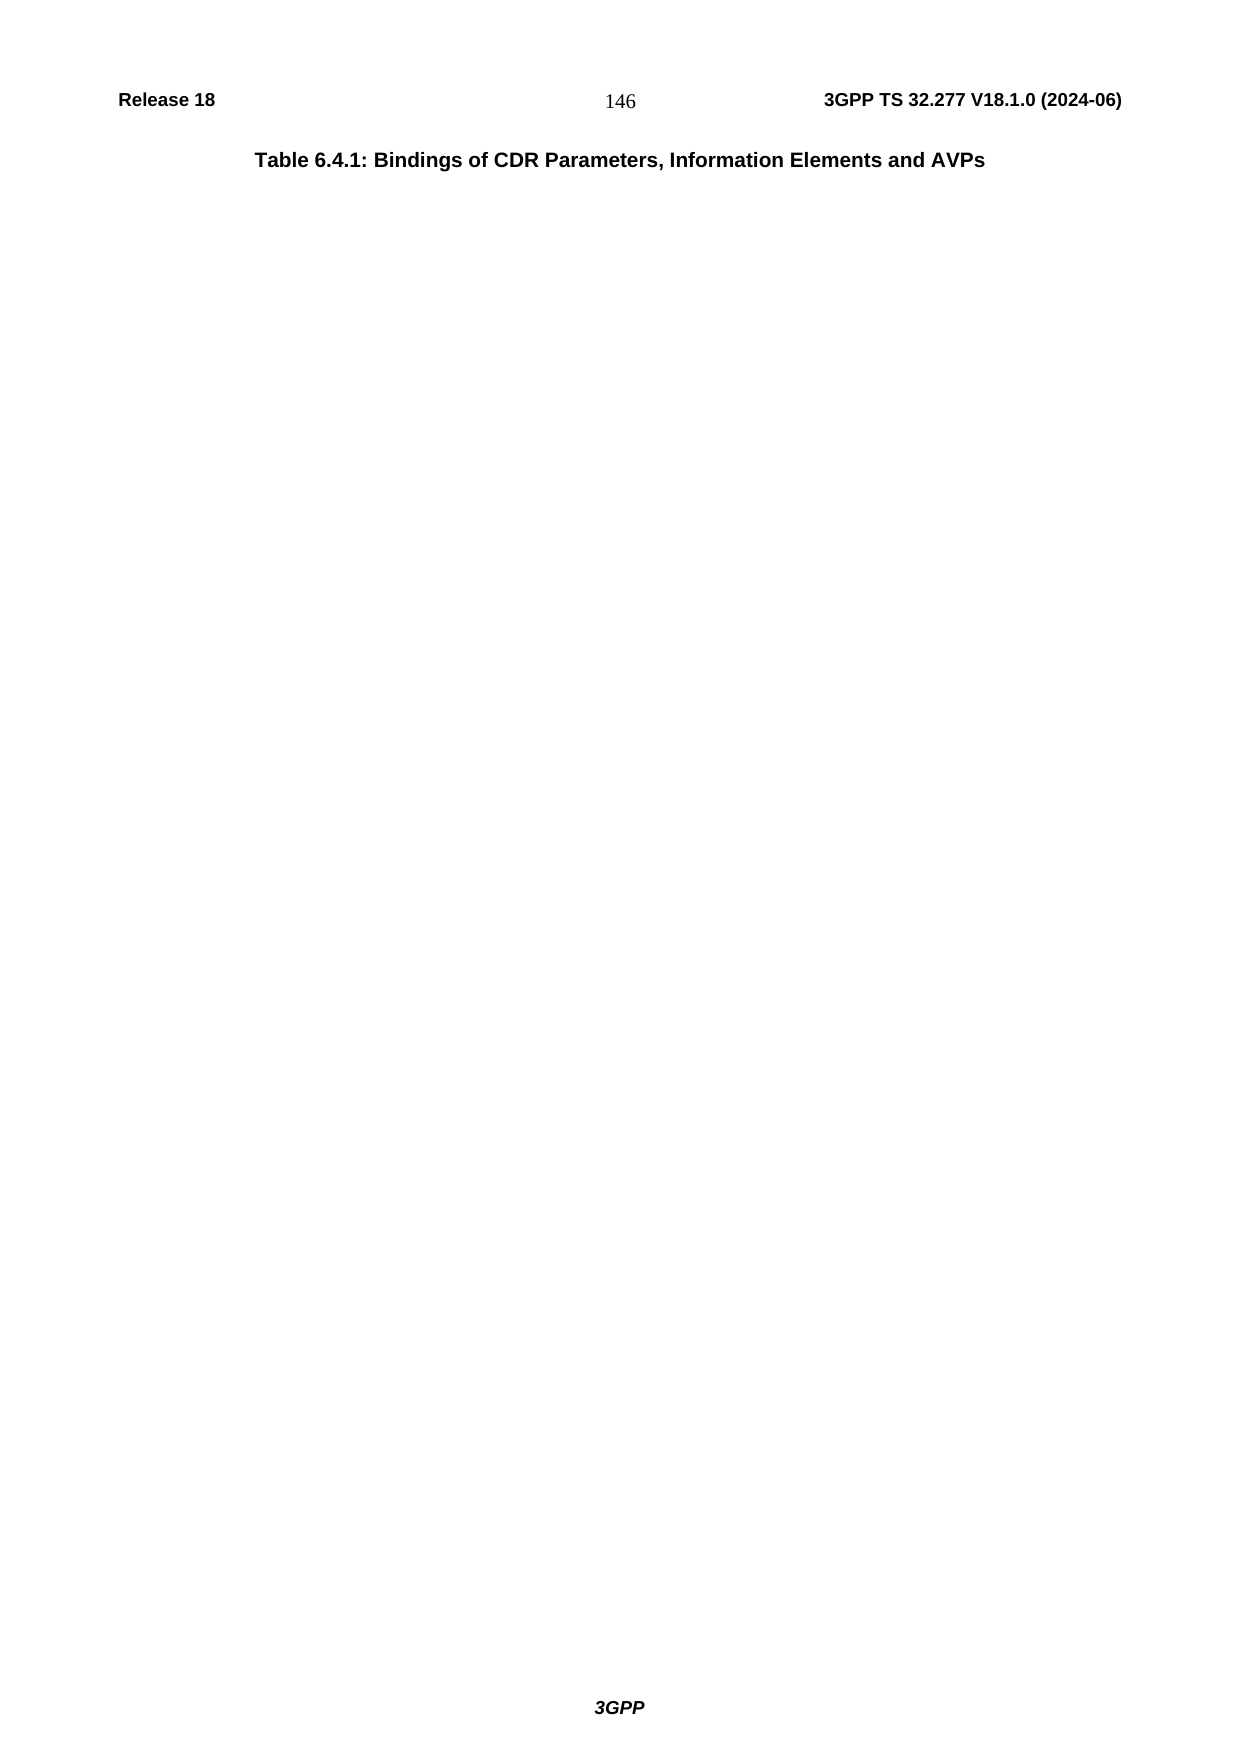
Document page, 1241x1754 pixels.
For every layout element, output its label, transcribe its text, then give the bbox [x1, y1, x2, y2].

text Table 6.4.1: Bindings of CDR Parameters, Information Elements and AVPs [118, 147, 1122, 171]
